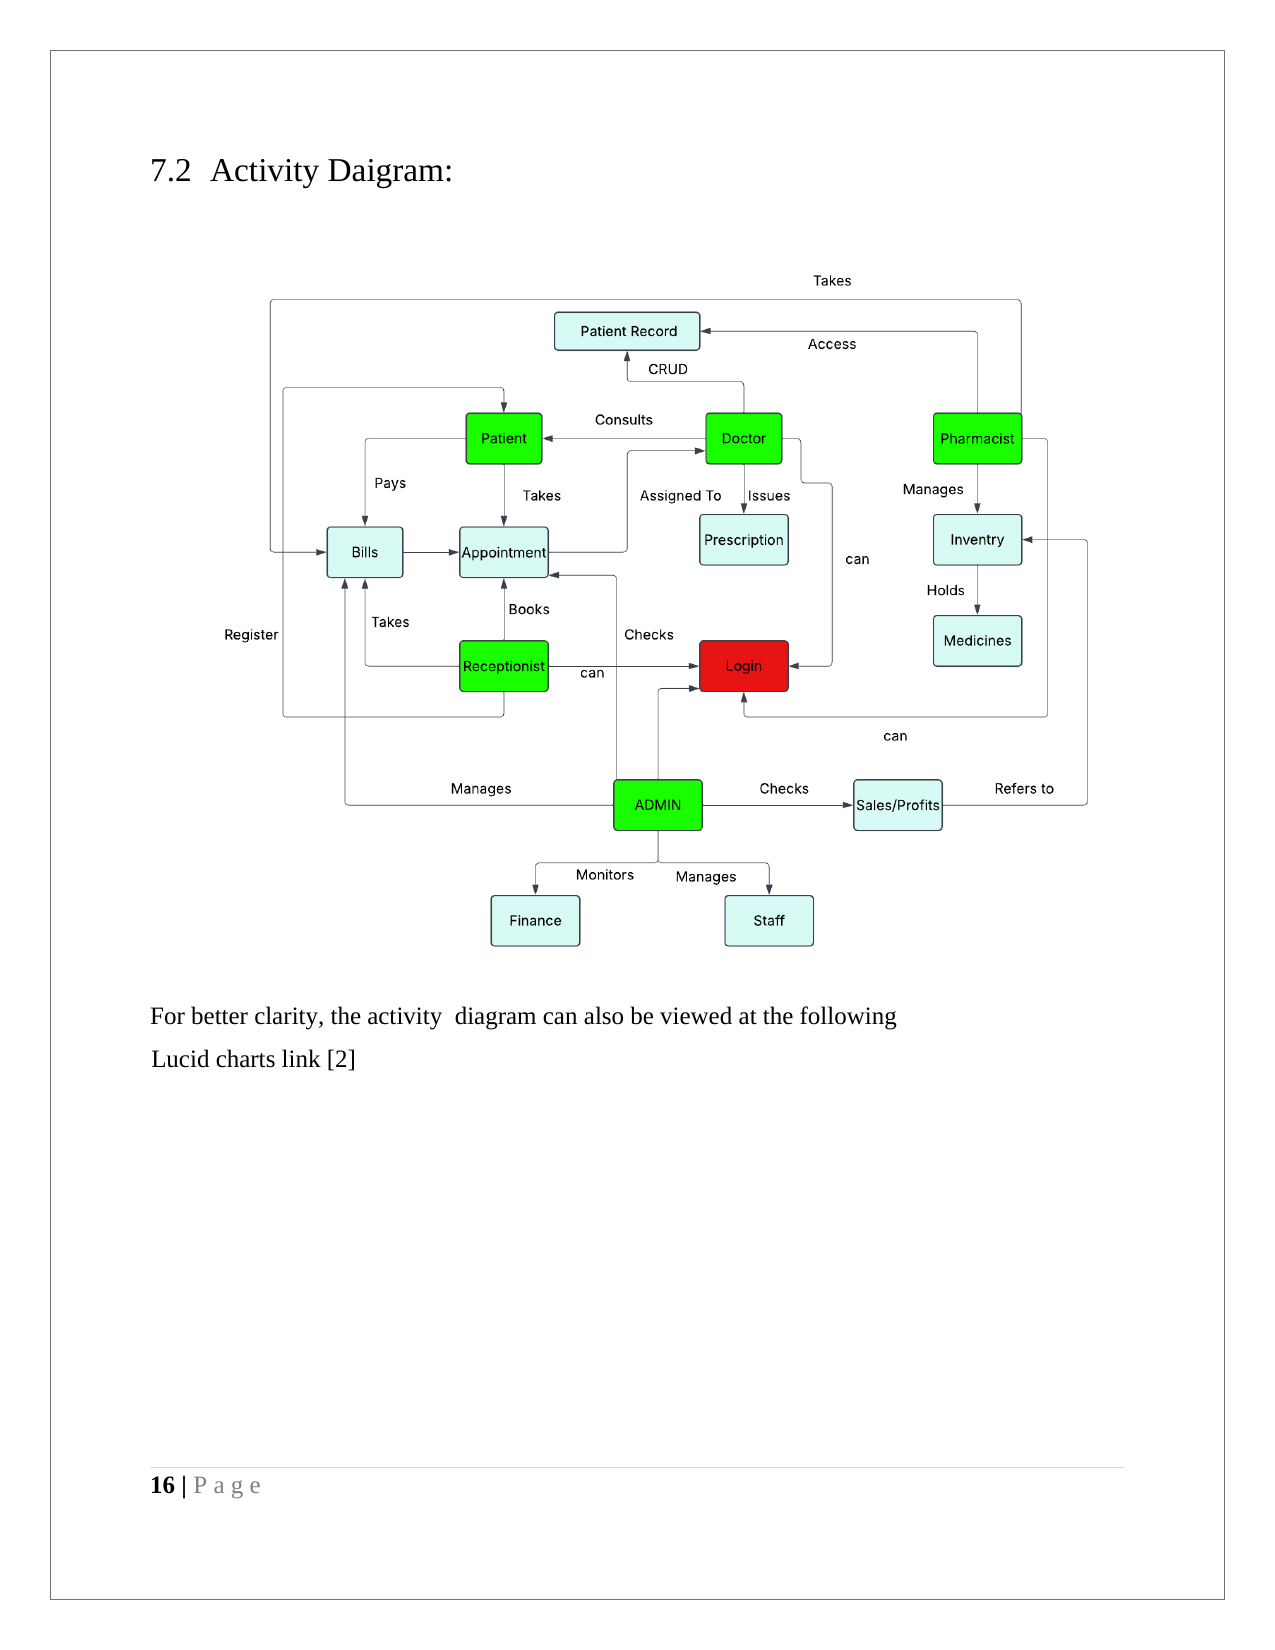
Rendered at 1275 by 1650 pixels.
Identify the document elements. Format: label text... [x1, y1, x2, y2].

subtitle Activity Daigram: [150, 150, 1125, 188]
text For better clarity, the activity diagram can also be viewed at the following Lucid charts link [2] [150, 1001, 929, 1073]
picture [150, 236, 1125, 971]
